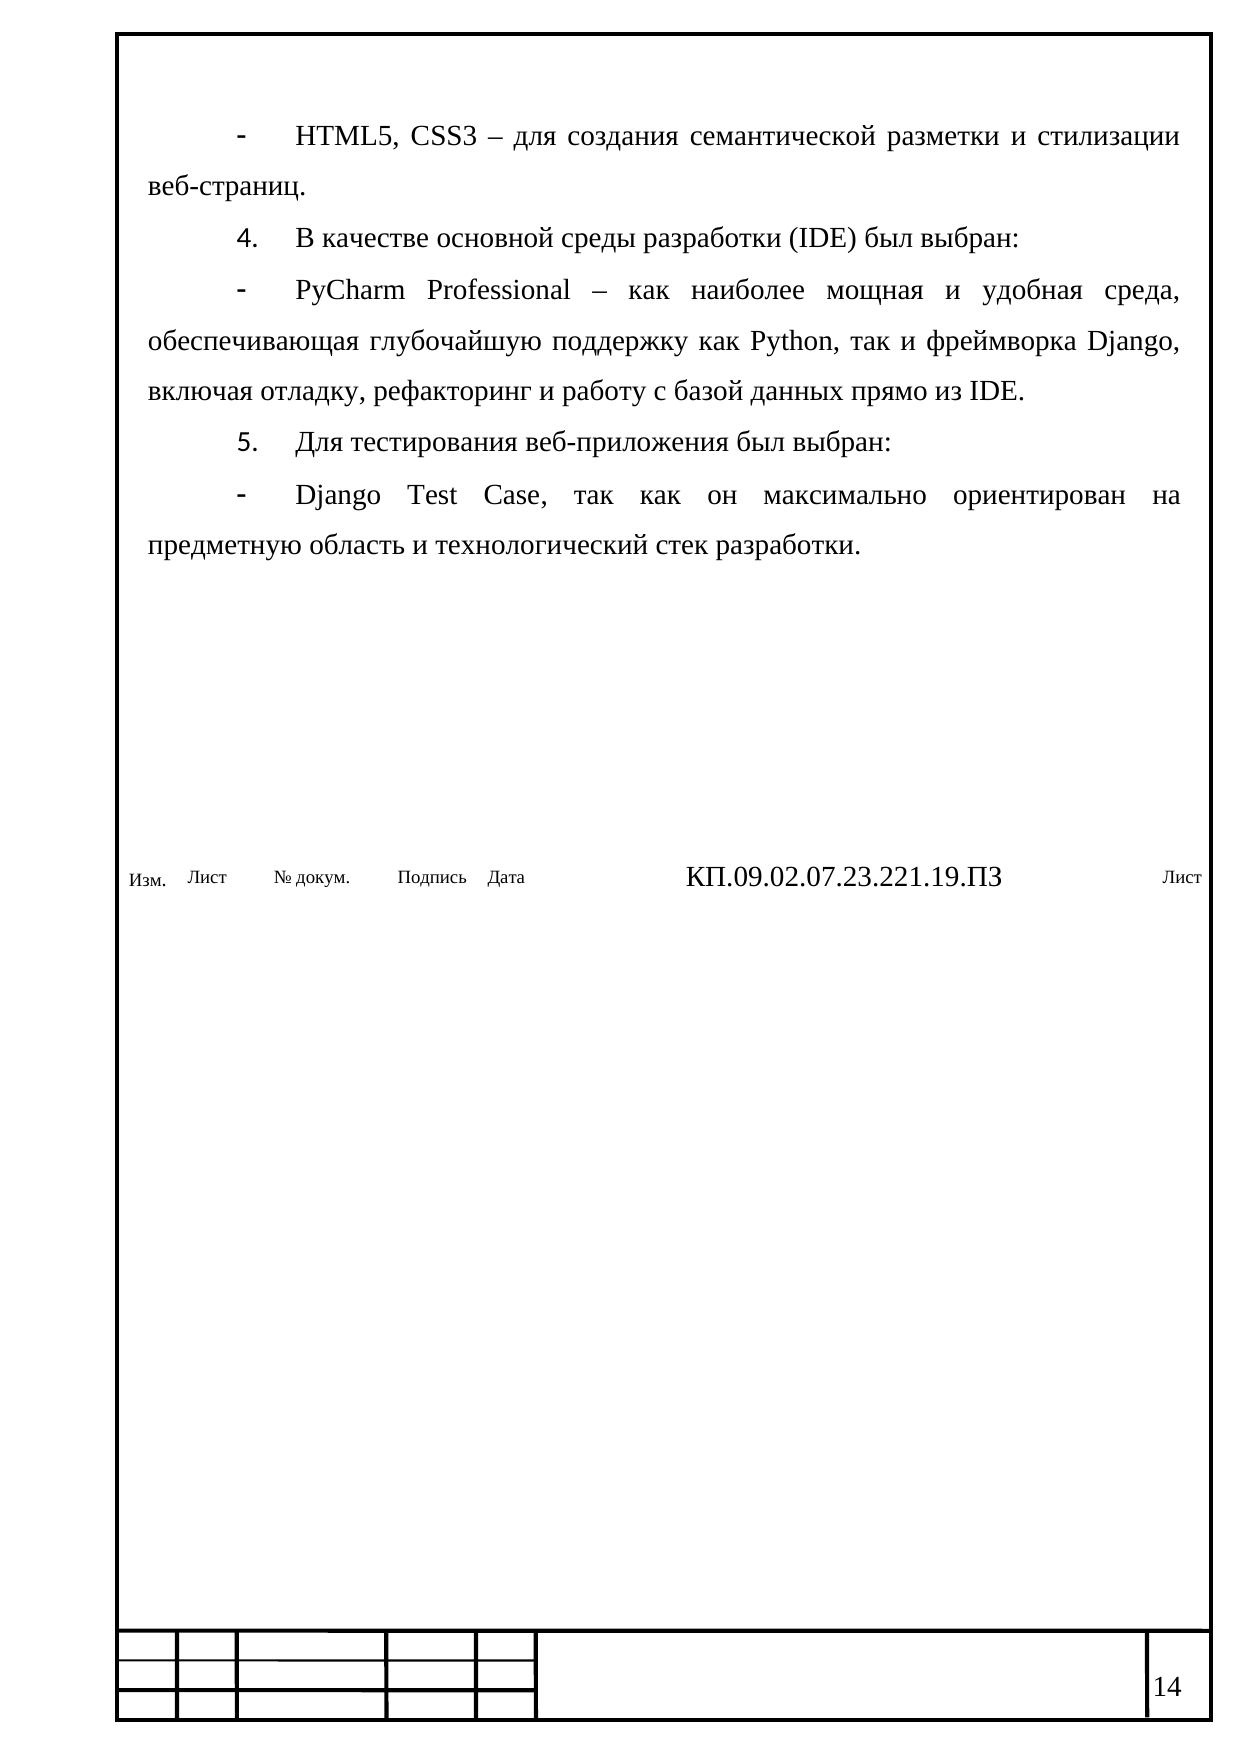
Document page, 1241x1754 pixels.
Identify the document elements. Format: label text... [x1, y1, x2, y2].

list Для тестирования веб-приложения был выбран: [148, 423, 1181, 459]
list В качестве основной среды разработки (IDE) был выбран: [148, 219, 1181, 254]
list PyCharm Professional – как наиболее мощная и удобная среда, обеспечивающая глубочайшую поддержку как Python, так и фреймворка Django, включая отладку, рефакторинг и работу с базой данных прямо из IDE. [148, 272, 1181, 407]
list Django Test Case, так как он максимально ориентирован на предметную область и технологический стек разработки. [148, 477, 1181, 561]
list HTML5, CSS3 – для создания семантической разметки и стилизации веб-страниц. [148, 118, 1181, 202]
